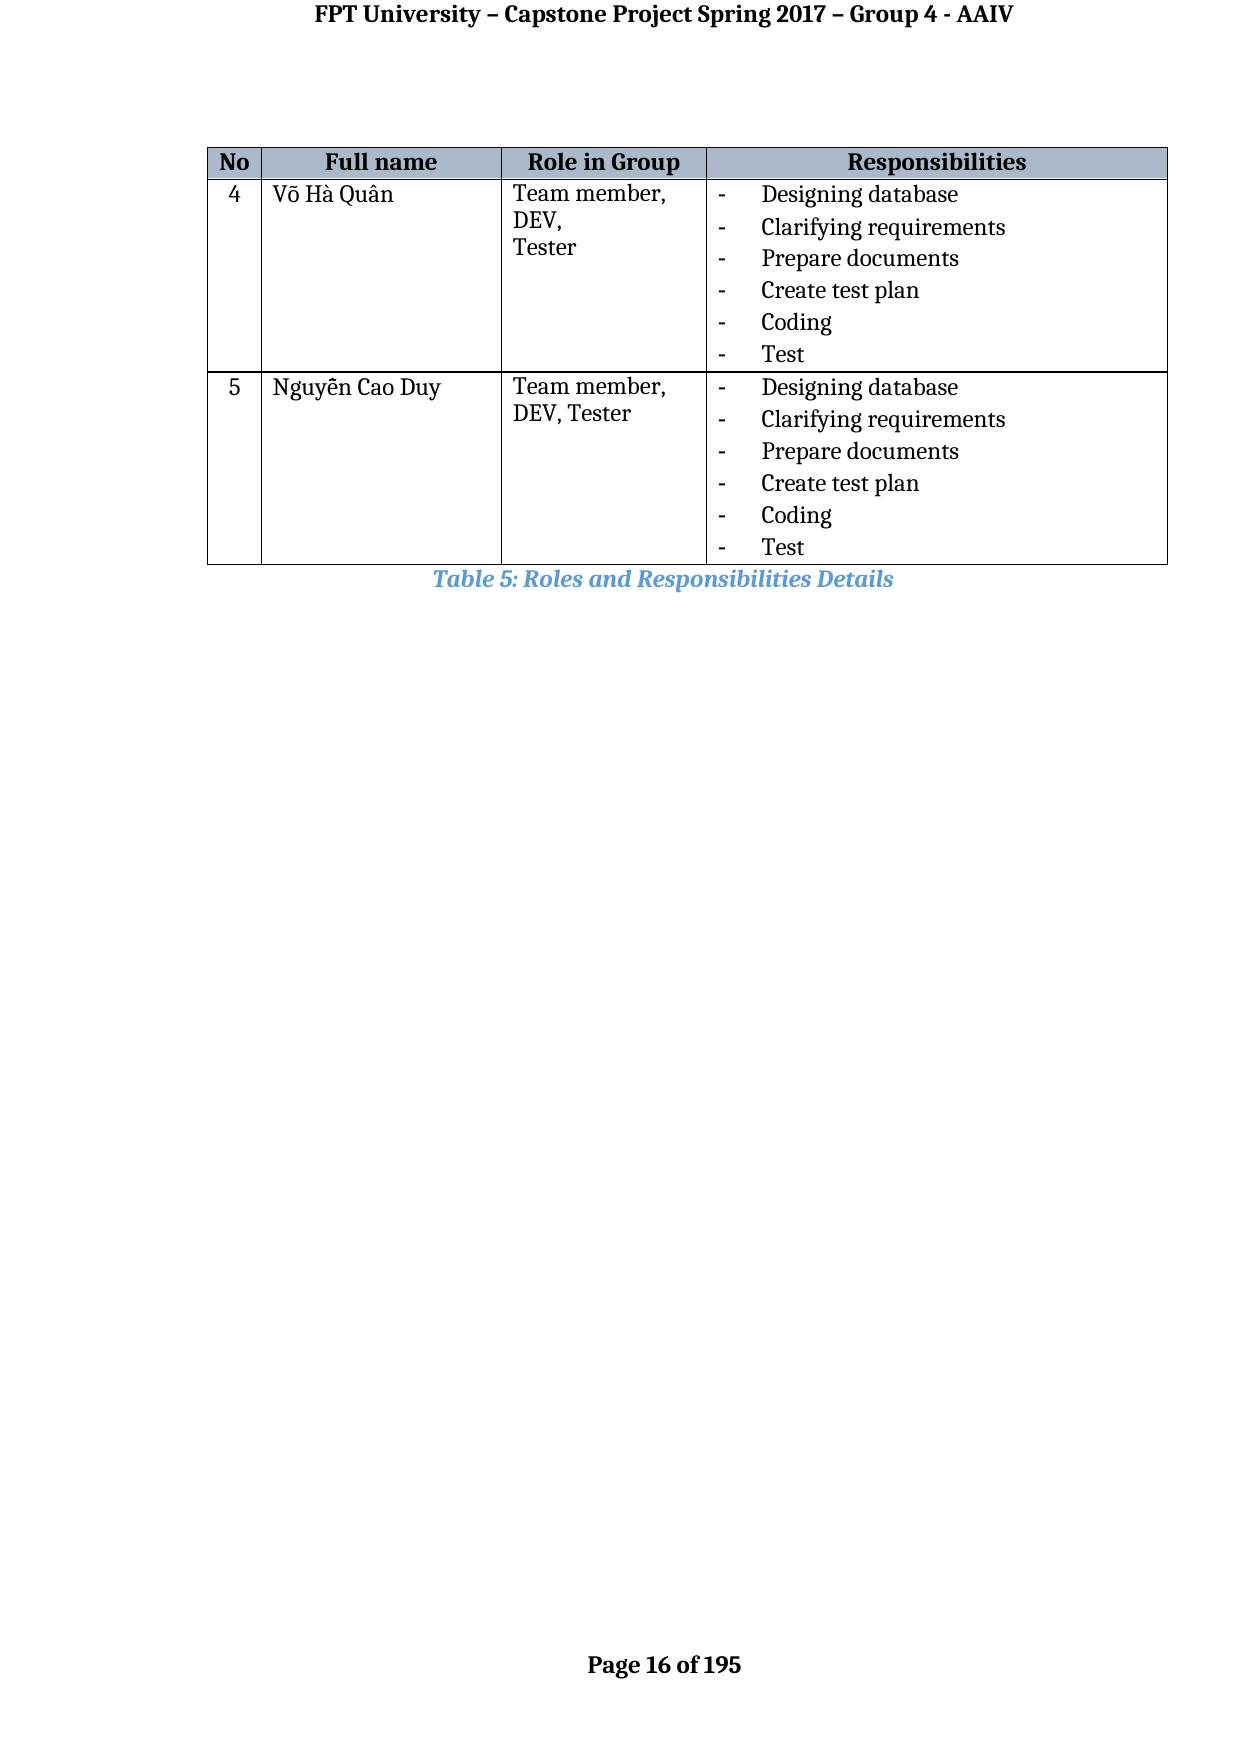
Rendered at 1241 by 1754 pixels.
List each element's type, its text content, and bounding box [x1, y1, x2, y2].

table_cell Designing database Clarifying requirements Prepare documents Create test plan Coding Test [707, 180, 1167, 371]
table_header No [208, 148, 261, 178]
text Table 5: Roles and Responsibilities Details [207, 565, 1122, 593]
table_cell Team member, DEV, Tester [502, 373, 706, 564]
table_cell 5 [208, 373, 261, 564]
table_cell Nguyễn Cao Duy [262, 373, 501, 564]
table_cell Võ Hà Quân [262, 180, 501, 371]
table_cell Designing database Clarifying requirements Prepare documents Create test plan Coding Test [707, 373, 1167, 564]
table_cell Team member, DEV, Tester [502, 180, 706, 371]
table_cell 4 [208, 180, 261, 371]
table_header Full name [262, 148, 501, 178]
table_header Role in Group [502, 148, 706, 178]
table_header Responsibilities [707, 148, 1167, 178]
